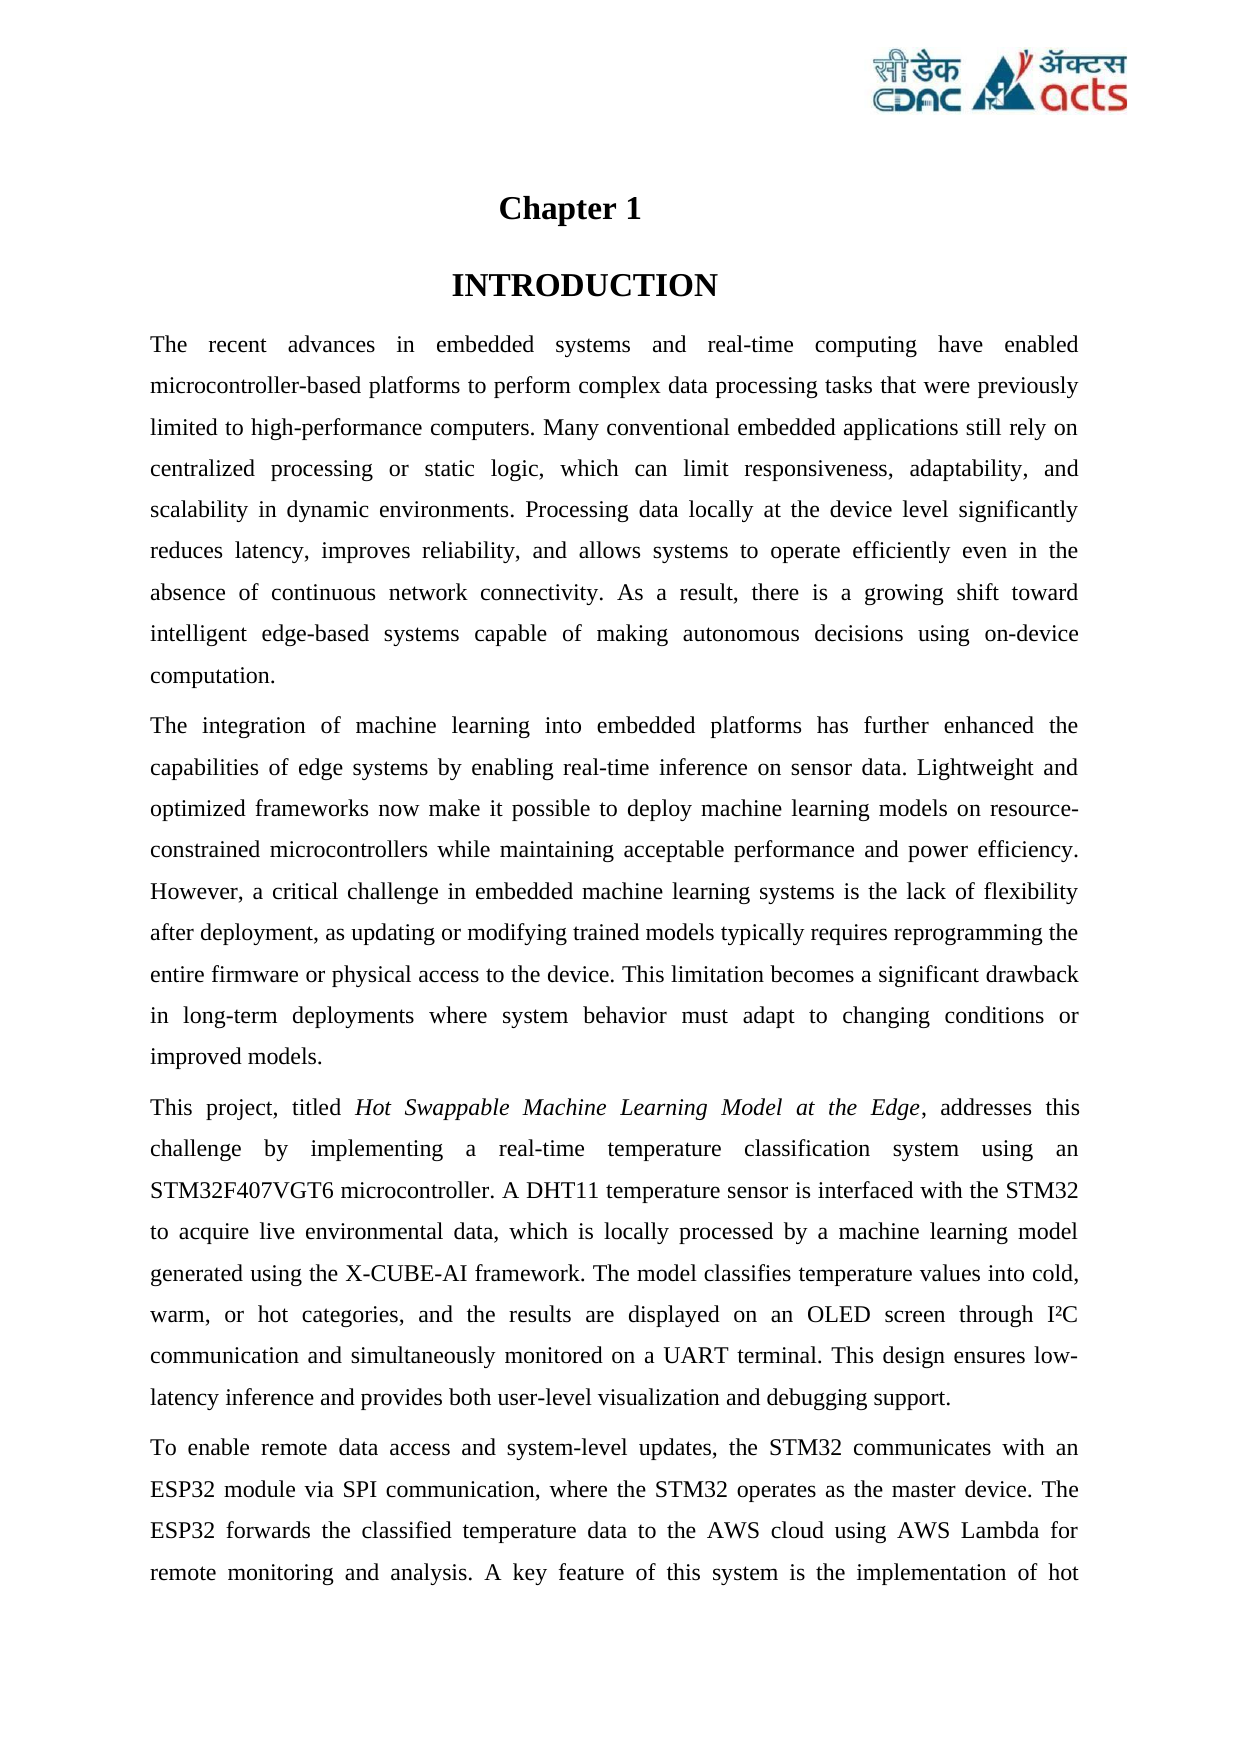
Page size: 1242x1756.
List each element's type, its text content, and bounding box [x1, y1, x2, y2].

subtitle INTRODUCTION [268, 265, 901, 303]
text The recent advances in embedded systems and real-time computing have enabled microcontroller-based platforms to perform complex data processing tasks that were previously limited to high-performance computers. Many conventional embedded applications still rely on centralized processing or static logic, which can limit responsiveness, adaptability, and scalability in dynamic environments. Processing data locally at the device level significantly reduces latency, improves reliability, and allows systems to operate efficiently even in the absence of continuous network connectivity. As a result, there is a growing shift toward intelligent edge-based systems capable of making autonomous decisions using on-device computation. [150, 330, 1080, 688]
subtitle Chapter 1 [239, 188, 901, 227]
picture [864, 47, 1128, 115]
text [150, 1433, 1080, 1585]
text This project, titled Hot Swappable Machine Learning Model at the Edge, addresses this challenge by implementing a real-time temperature classification system using an STM32F407VGT6 microcontroller. A DHT11 temperature sensor is interfaced with the STM32 to acquire live environmental data, which is locally processed by a machine learning model generated using the X-CUBE-AI framework. The model classifies temperature values into cold, warm, or hot categories, and the results are displayed on an OLED screen through I²C communication and simultaneously monitored on a UART terminal. This design ensures low-latency inference and provides both user-level visualization and debugging support. [150, 1093, 1080, 1410]
text The integration of machine learning into embedded platforms has further enhanced the capabilities of edge systems by enabling real-time inference on sensor data. Lightweight and optimized frameworks now make it possible to deploy machine learning models on resource-constrained microcontrollers while maintaining acceptable performance and power efficiency. However, a critical challenge in embedded machine learning systems is the lack of flexibility after deployment, as updating or modifying trained models typically requires reprogramming the entire firmware or physical access to the device. This limitation becomes a significant drawback in long-term deployments where system behavior must adapt to changing conditions or improved models. [150, 711, 1080, 1070]
